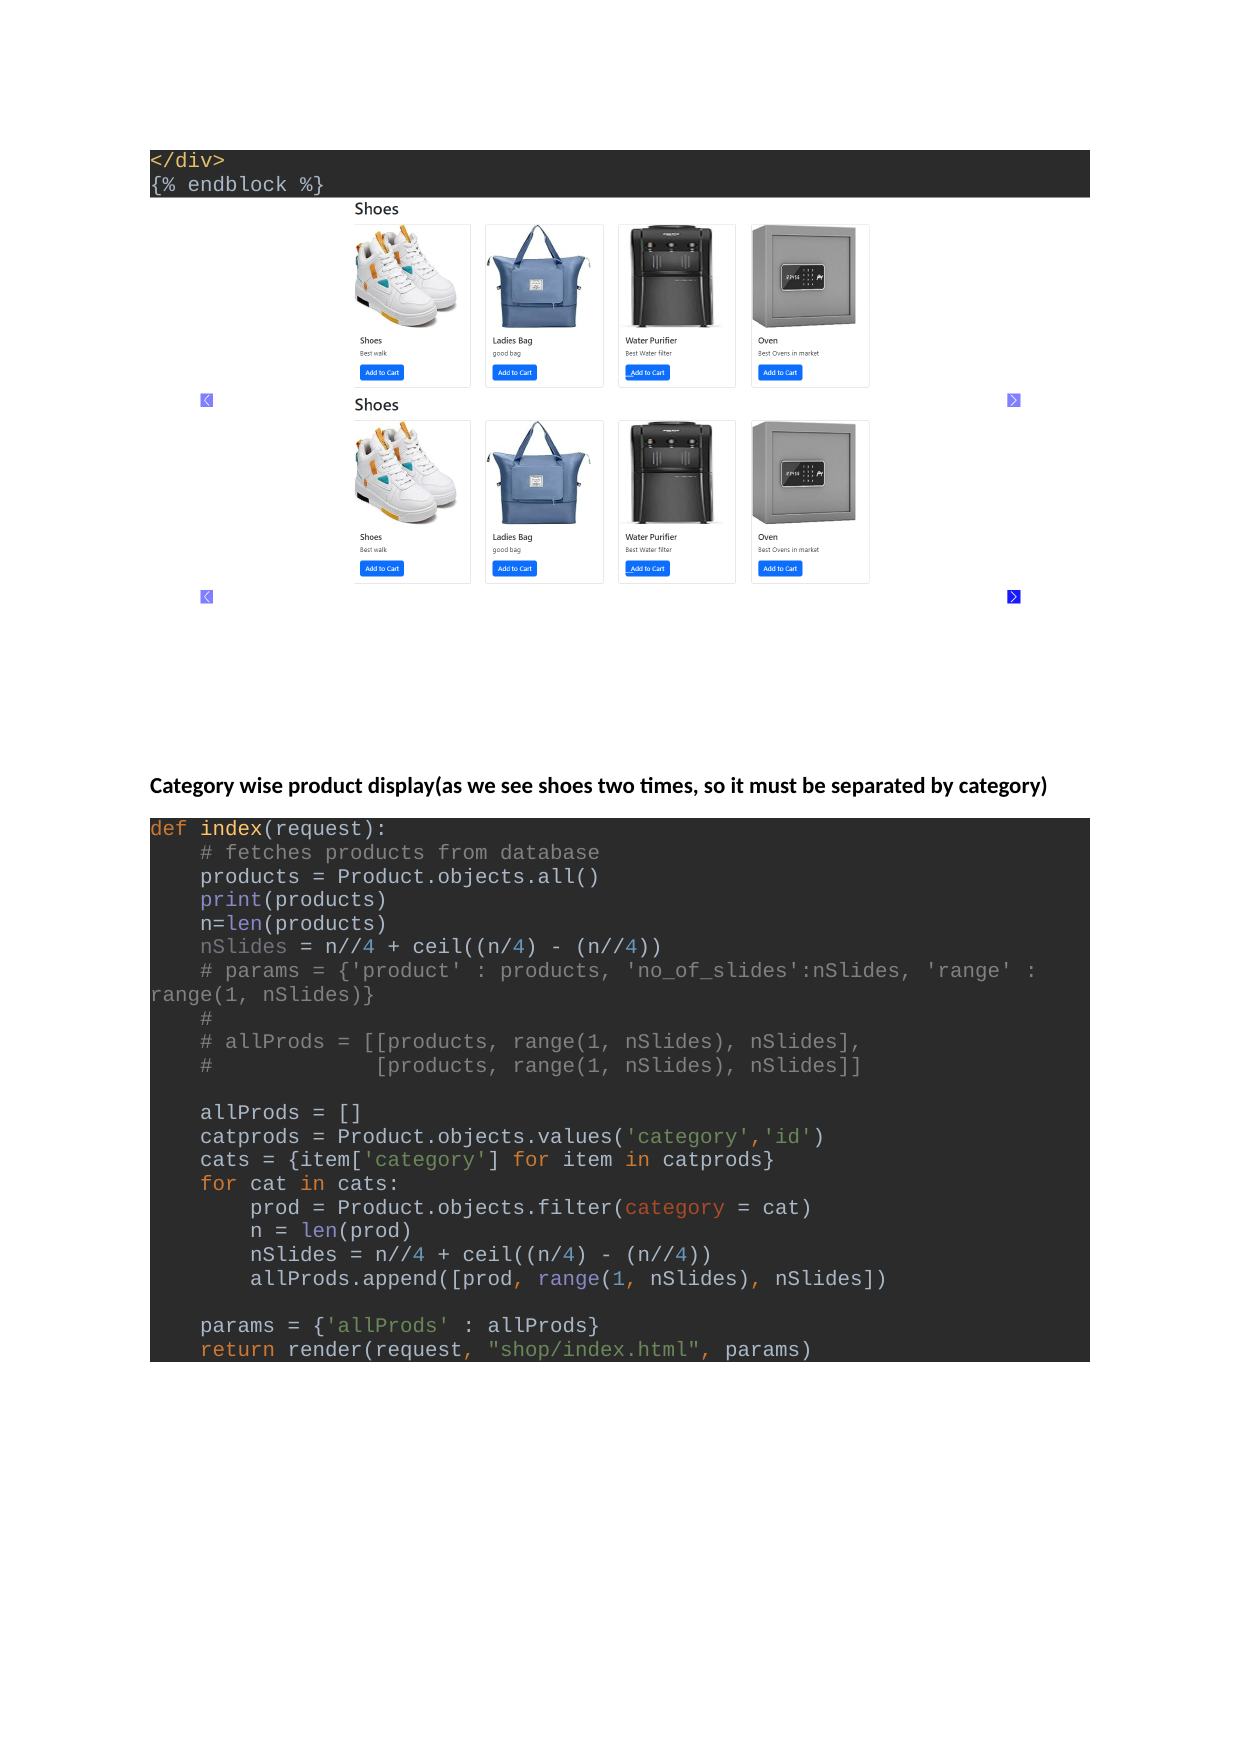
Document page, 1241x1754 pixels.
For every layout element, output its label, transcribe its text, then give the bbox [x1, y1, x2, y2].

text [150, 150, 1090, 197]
picture [150, 197, 1091, 612]
text Category wise product display(as we see shoes two times, so it must be separated by category) [150, 771, 1090, 799]
text def index(request): # fetches products from database products = Product.objects.all() print(products) n=len(products) nSlides = n//4 + ceil((n/4) - (n//4)) # params = {'product' : products, 'no_of_slides':nSlides, 'range' : range(1, nSlides)} # # allProds = [[products, range(1, nSlides), nSlides], # [products, range(1, nSlides), nSlides]] allProds = [] catprods = Product.objects.values('category','id') cats = {item['category'] for item in catprods} for cat in cats: prod = Product.objects.filter(category = cat) n = len(prod) nSlides = n//4 + ceil((n/4) - (n//4)) allProds.append([prod, range(1, nSlides), nSlides]) params = {'allProds' : allProds} return render(request, "shop/index.html", params) [150, 818, 1090, 1362]
